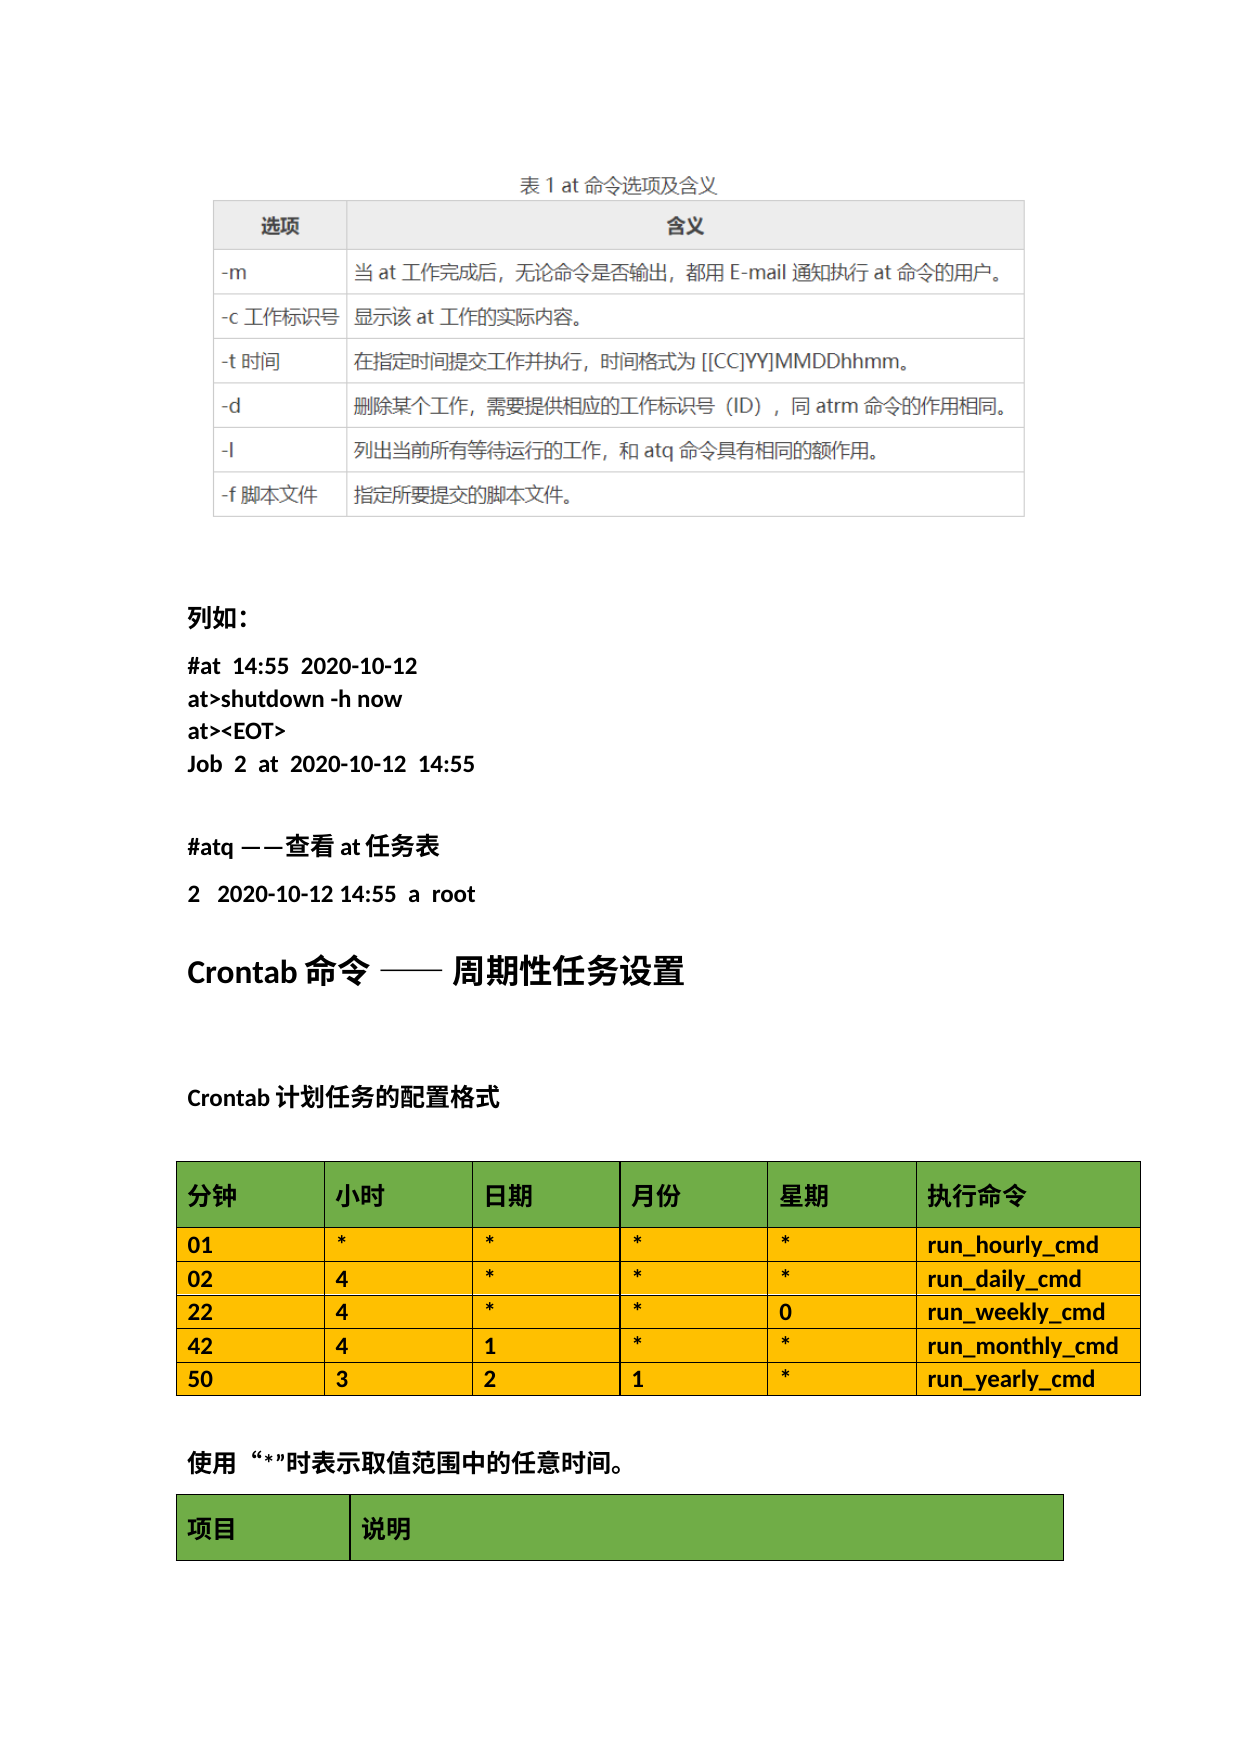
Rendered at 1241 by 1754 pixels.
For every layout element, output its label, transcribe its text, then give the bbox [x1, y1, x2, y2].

table_cell * [473, 1262, 619, 1294]
text Job 2 at 2020-10-12 14:55 [187, 747, 1053, 779]
text 2 2020-10-12 14:55 a root [187, 877, 1053, 909]
table_cell 01 [177, 1228, 324, 1261]
text #at 14:55 2020-10-12 [187, 649, 1053, 682]
table_cell 4 [325, 1296, 472, 1328]
table_header 小时 [325, 1162, 472, 1227]
text #atq ——查看at任务表 [187, 812, 1053, 877]
table_cell 50 [177, 1363, 324, 1395]
table_header 项目 [177, 1495, 349, 1560]
table_cell * [621, 1262, 767, 1294]
table_cell 1 [473, 1329, 619, 1362]
table_cell run_yearly_cmd [917, 1363, 1140, 1395]
table_cell 2 [473, 1363, 619, 1395]
table_cell * [621, 1296, 767, 1328]
table_cell 1 [621, 1363, 767, 1395]
table_cell * [473, 1296, 619, 1328]
text 列如： [187, 584, 1053, 649]
table_cell * [325, 1228, 472, 1261]
table_cell 4 [325, 1329, 472, 1362]
table_cell * [768, 1228, 916, 1261]
table_cell 3 [325, 1363, 472, 1395]
table_cell 22 [177, 1296, 324, 1328]
table_cell run_monthly_cmd [917, 1329, 1140, 1362]
text Crontab计划任务的配置格式 [187, 1063, 1053, 1128]
table_header 执行命令 [917, 1162, 1140, 1227]
table_header 说明 [351, 1495, 1063, 1560]
table_cell 4 [325, 1262, 472, 1294]
table_header 分钟 [177, 1162, 324, 1227]
table_cell 02 [177, 1262, 324, 1294]
table_header 星期 [768, 1162, 916, 1227]
table_cell * [768, 1363, 916, 1395]
table_cell * [621, 1228, 767, 1261]
table_header 日期 [473, 1162, 619, 1227]
table_header 月份 [621, 1162, 767, 1227]
subtitle Crontab命令 —— 周期性任务设置 [187, 937, 1053, 1002]
table_cell * [621, 1329, 767, 1362]
picture [187, 162, 1053, 530]
table_cell * [768, 1329, 916, 1362]
text 使用“*”时表示取值范围中的任意时间。 [187, 1429, 1053, 1494]
table_cell run_daily_cmd [917, 1262, 1140, 1294]
text at>shutdown -h now [187, 682, 1053, 714]
table_cell 0 [768, 1296, 916, 1328]
text at><EOT> [187, 714, 1053, 747]
table_cell run_hourly_cmd [917, 1228, 1140, 1261]
table_cell 42 [177, 1329, 324, 1362]
table_cell * [768, 1262, 916, 1294]
table_cell run_weekly_cmd [917, 1296, 1140, 1328]
table_cell * [473, 1228, 619, 1261]
